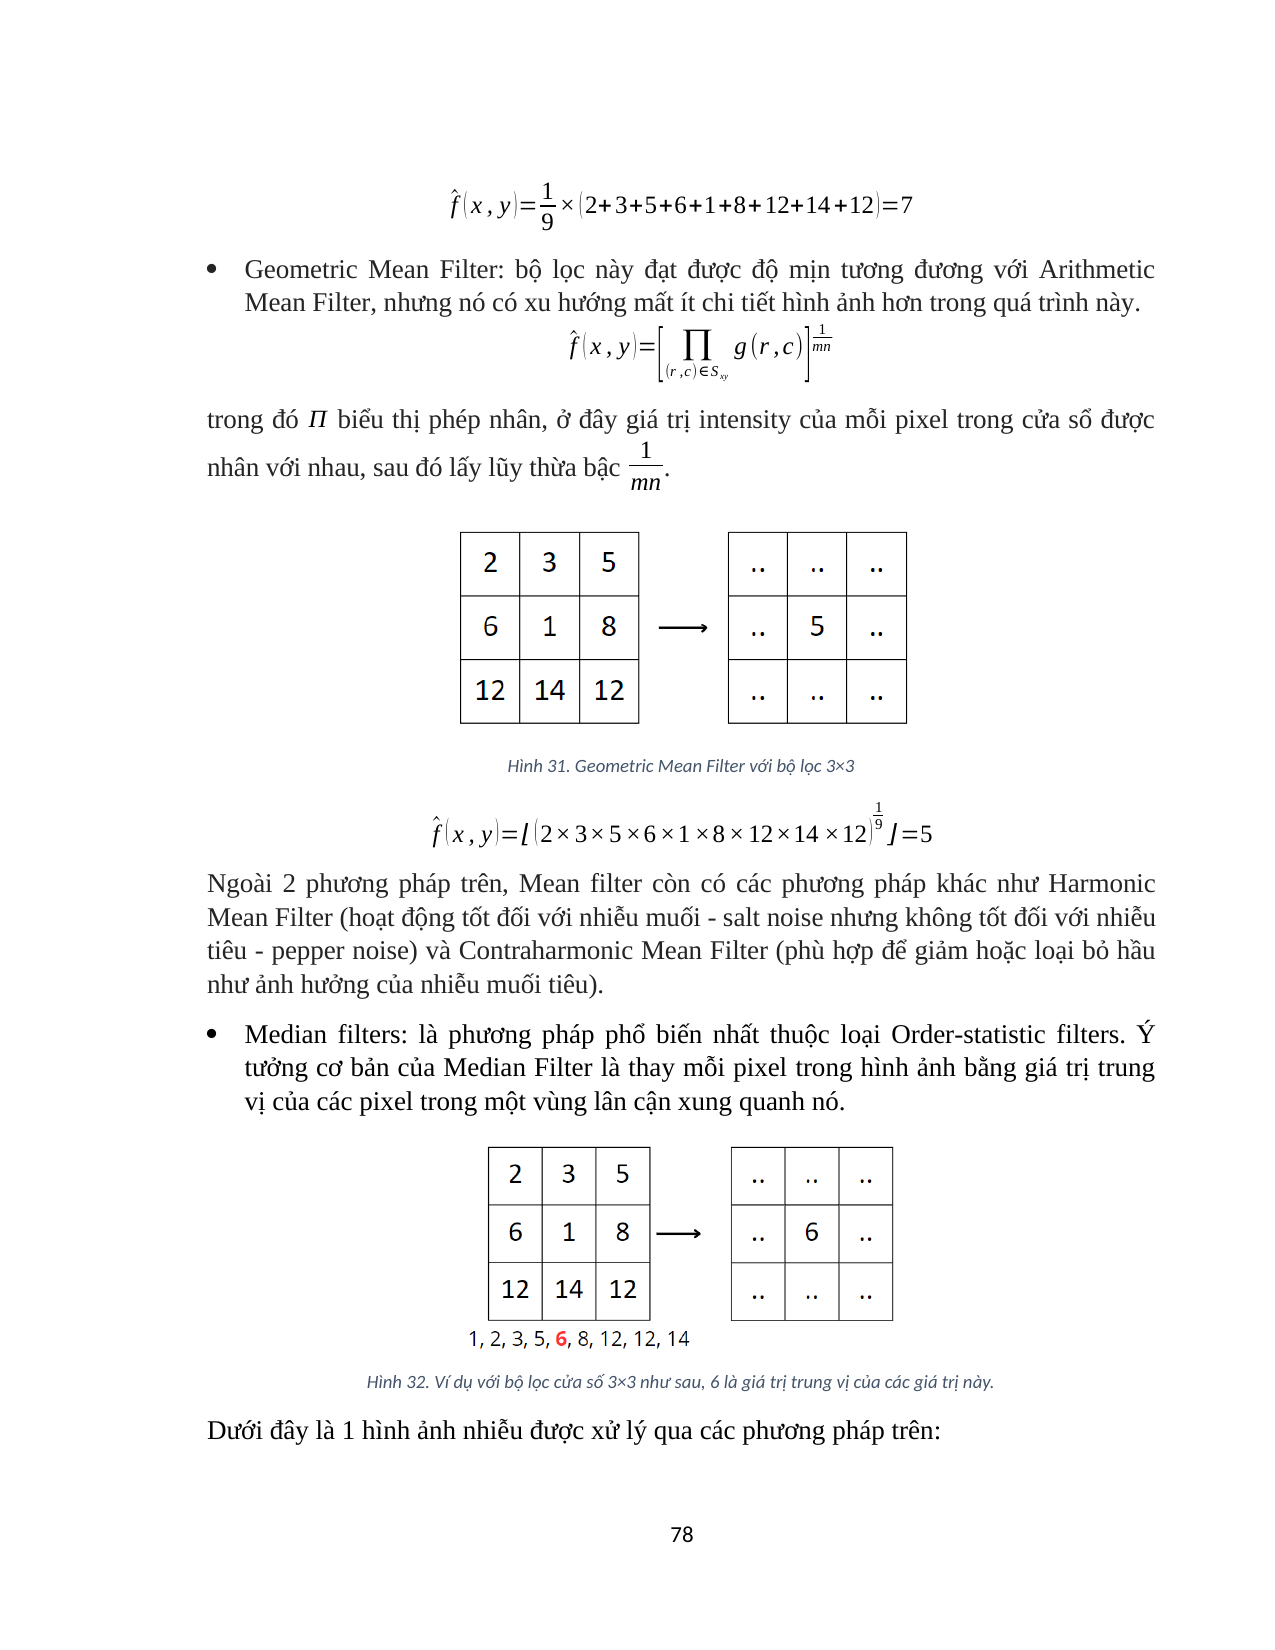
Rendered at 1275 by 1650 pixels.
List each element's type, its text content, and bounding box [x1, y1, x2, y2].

text Dưới đây là 1 hình ảnh nhiễu được xử lý qua các phương pháp trên: [207, 1414, 1157, 1445]
list Geometric Mean Filter: bộ lọc này đạt được độ mịn tương đương với Arithmetic Mean Filter, nhưng nó có xu hướng mất ít chi tiết hình ảnh hơn trong quá trình này. [207, 253, 1157, 318]
list Median filters: là phương pháp phổ biến nhất thuộc loại Order-statistic filters. Ý tưởng cơ bản của Median Filter là thay mỗi pixel trong hình ảnh bằng giá trị trung vị của các pixel trong một vùng lân cận xung quanh nó. [207, 1018, 1157, 1116]
picture [460, 1135, 903, 1352]
text Ngoài 2 phương pháp trên, Mean filter còn có các phương pháp khác như Harmonic Mean Filter (hoạt động tốt đối với nhiễu muối - salt noise nhưng không tốt đối với nhiễu tiêu - pepper noise) và Contraharmonic Mean Filter (phù hợp để giảm hoặc loại bỏ hầu như ảnh hưởng của nhiễu muối tiêu). [207, 965, 1157, 999]
picture [440, 515, 924, 736]
text trong đó biểu thị phép nhân, ở đây giá trị intensity của mỗi pixel trong cửa sổ được nhân với nhau, sau đó lấy lũy thừa bậc . [207, 403, 1157, 496]
